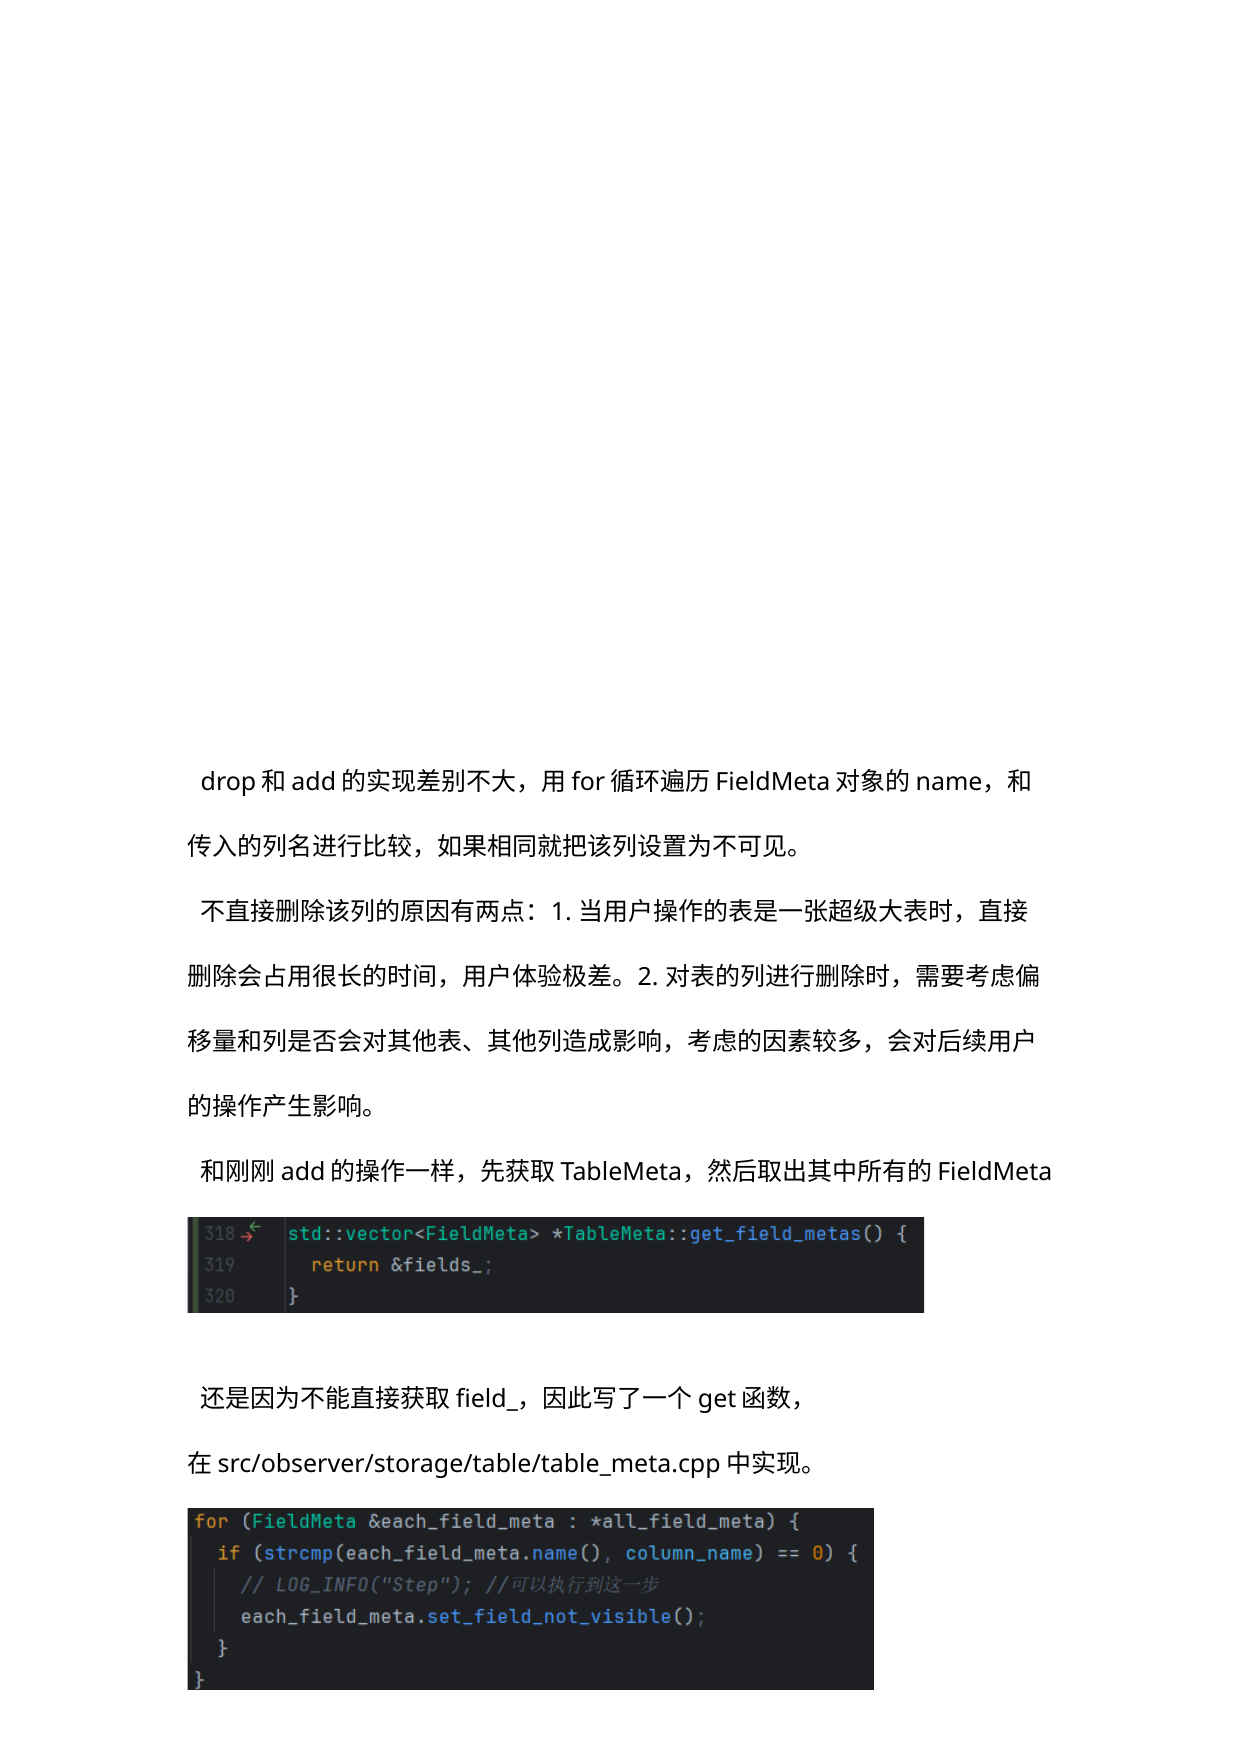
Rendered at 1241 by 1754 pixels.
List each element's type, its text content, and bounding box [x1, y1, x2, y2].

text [187, 1494, 1053, 1559]
text 和刚刚add的操作一样，先获取TableMeta，然后取出其中所有的FieldMeta [187, 1137, 1053, 1202]
picture [187, 1217, 925, 1313]
text 还是因为不能直接获取field_，因此写了一个get函数，在src/observer/storage/table/table_meta.cpp中实现。 [187, 1364, 1053, 1494]
text 不直接删除该列的原因有两点：1. 当用户操作的表是一张超级大表时，直接删除会占用很长的时间，用户体验极差。2. 对表的列进行删除时，需要考虑偏移量和列是否会对其他表、其他列造成影响，考虑的因素较多，会对后续用户的操作产生影响。 [187, 877, 1053, 1137]
picture [187, 1508, 874, 1690]
text drop和add的实现差别不大，用for循环遍历FieldMeta对象的name，和传入的列名进行比较，如果相同就把该列设置为不可见。 [187, 162, 1053, 877]
